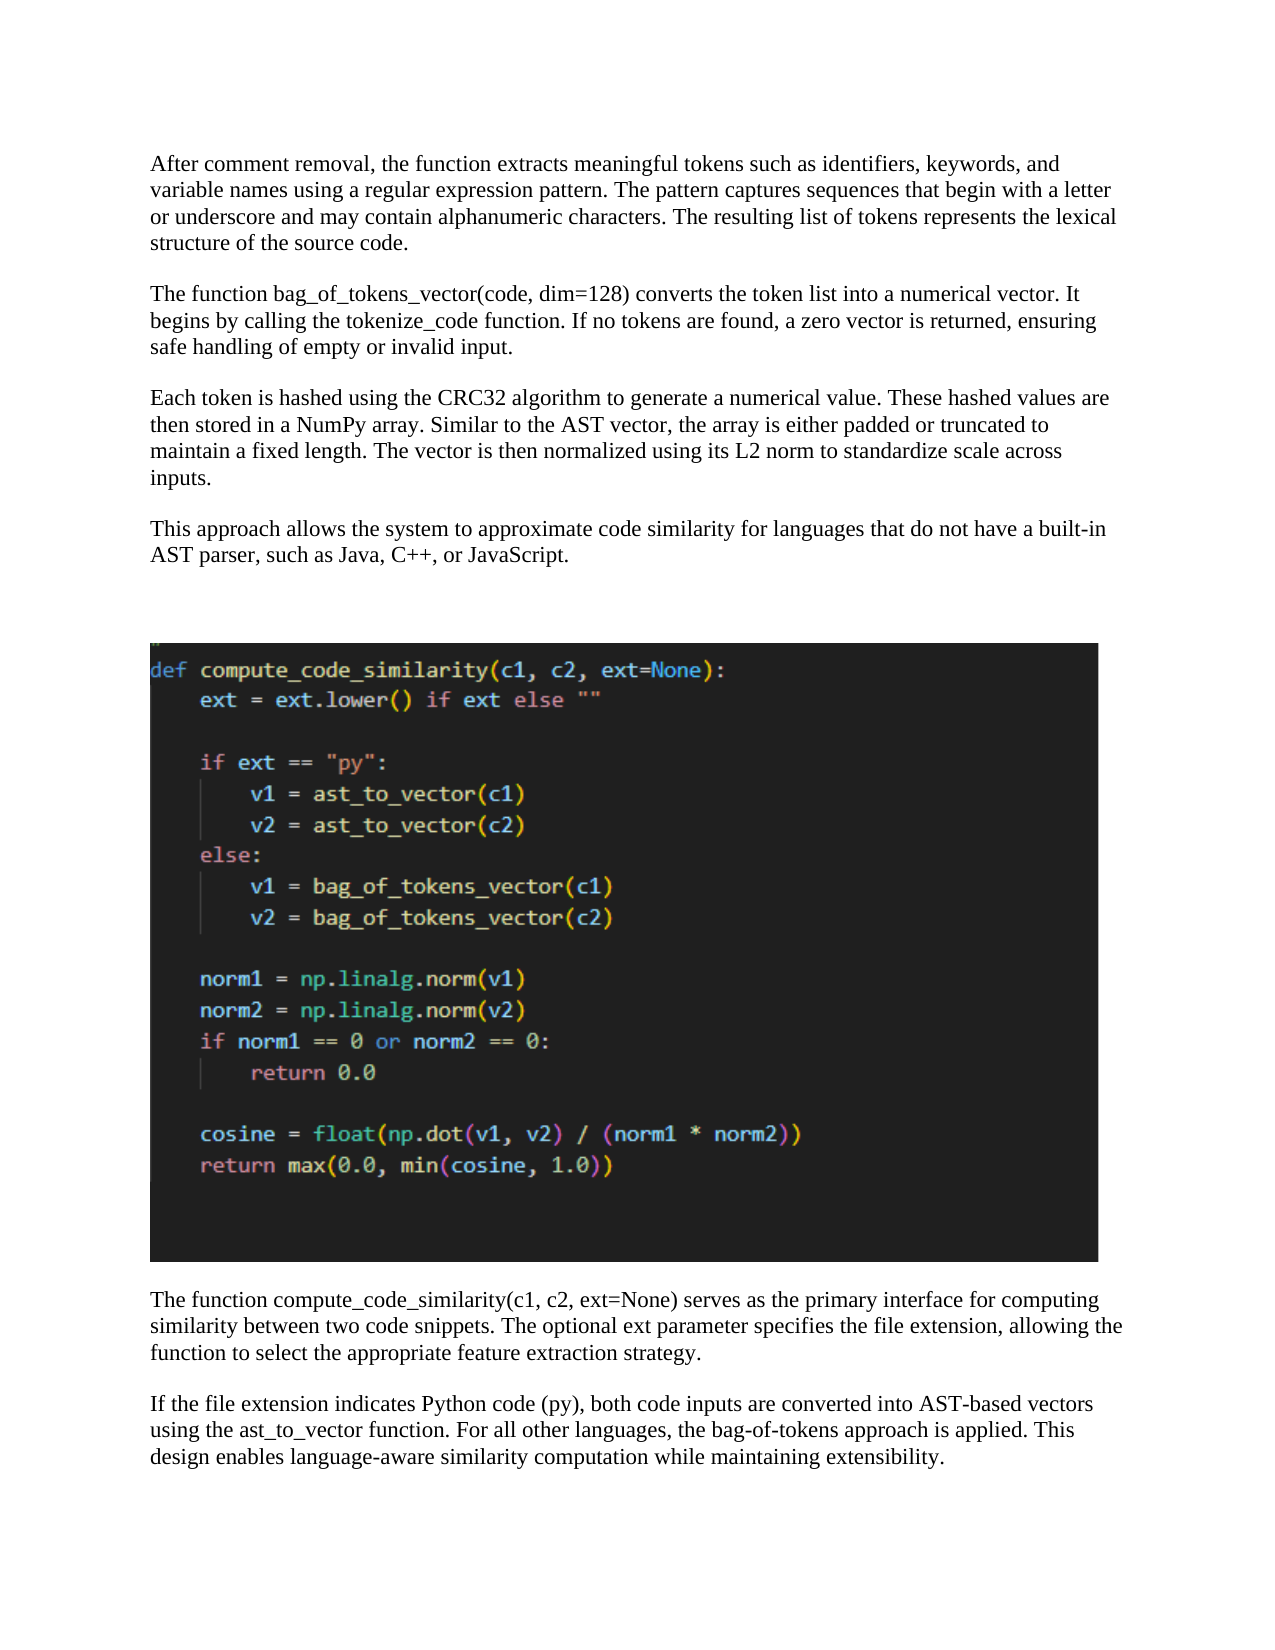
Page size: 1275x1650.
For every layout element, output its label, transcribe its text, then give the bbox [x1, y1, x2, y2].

text This approach allows the system to approximate code similarity for languages that do not have a built-in AST parser, such as Java, C++, or JavaScript. [150, 515, 1125, 568]
picture [150, 643, 1099, 1262]
text Each token is hashed using the CRC32 algorithm to generate a numerical value. These hashed values are then stored in a NumPy array. Similar to the AST vector, the array is either padded or truncated to maintain a fixed length. The vector is then normalized using its L2 norm to standardize scale across inputs. [150, 384, 1125, 490]
text After comment removal, the function extracts meaningful tokens such as identifiers, keywords, and variable names using a regular expression pattern. The pattern captures sequences that begin with a letter or underscore and may contain alphanumeric characters. The resulting list of tokens represents the lexical structure of the source code. [150, 150, 1125, 255]
text If the file extension indicates Python code (py), both code inputs are converted into AST-based vectors using the ast_to_vector function. For all other languages, the bag-of-tokens approach is applied. This design enables language-aware similarity computation while maintaining extensibility. [150, 1390, 1125, 1469]
text The function bag_of_tokens_vector(code, dim=128) converts the token list into a numerical vector. It begins by calling the tokenize_code function. If no tokens are found, a zero vector is returned, ensuring safe handling of empty or invalid input. [150, 280, 1125, 359]
text The function compute_code_similarity(c1, c2, ext=None) serves as the primary interface for computing similarity between two code snippets. The optional ext parameter specifies the file extension, allowing the function to select the appropriate feature extraction strategy. [150, 1286, 1125, 1365]
